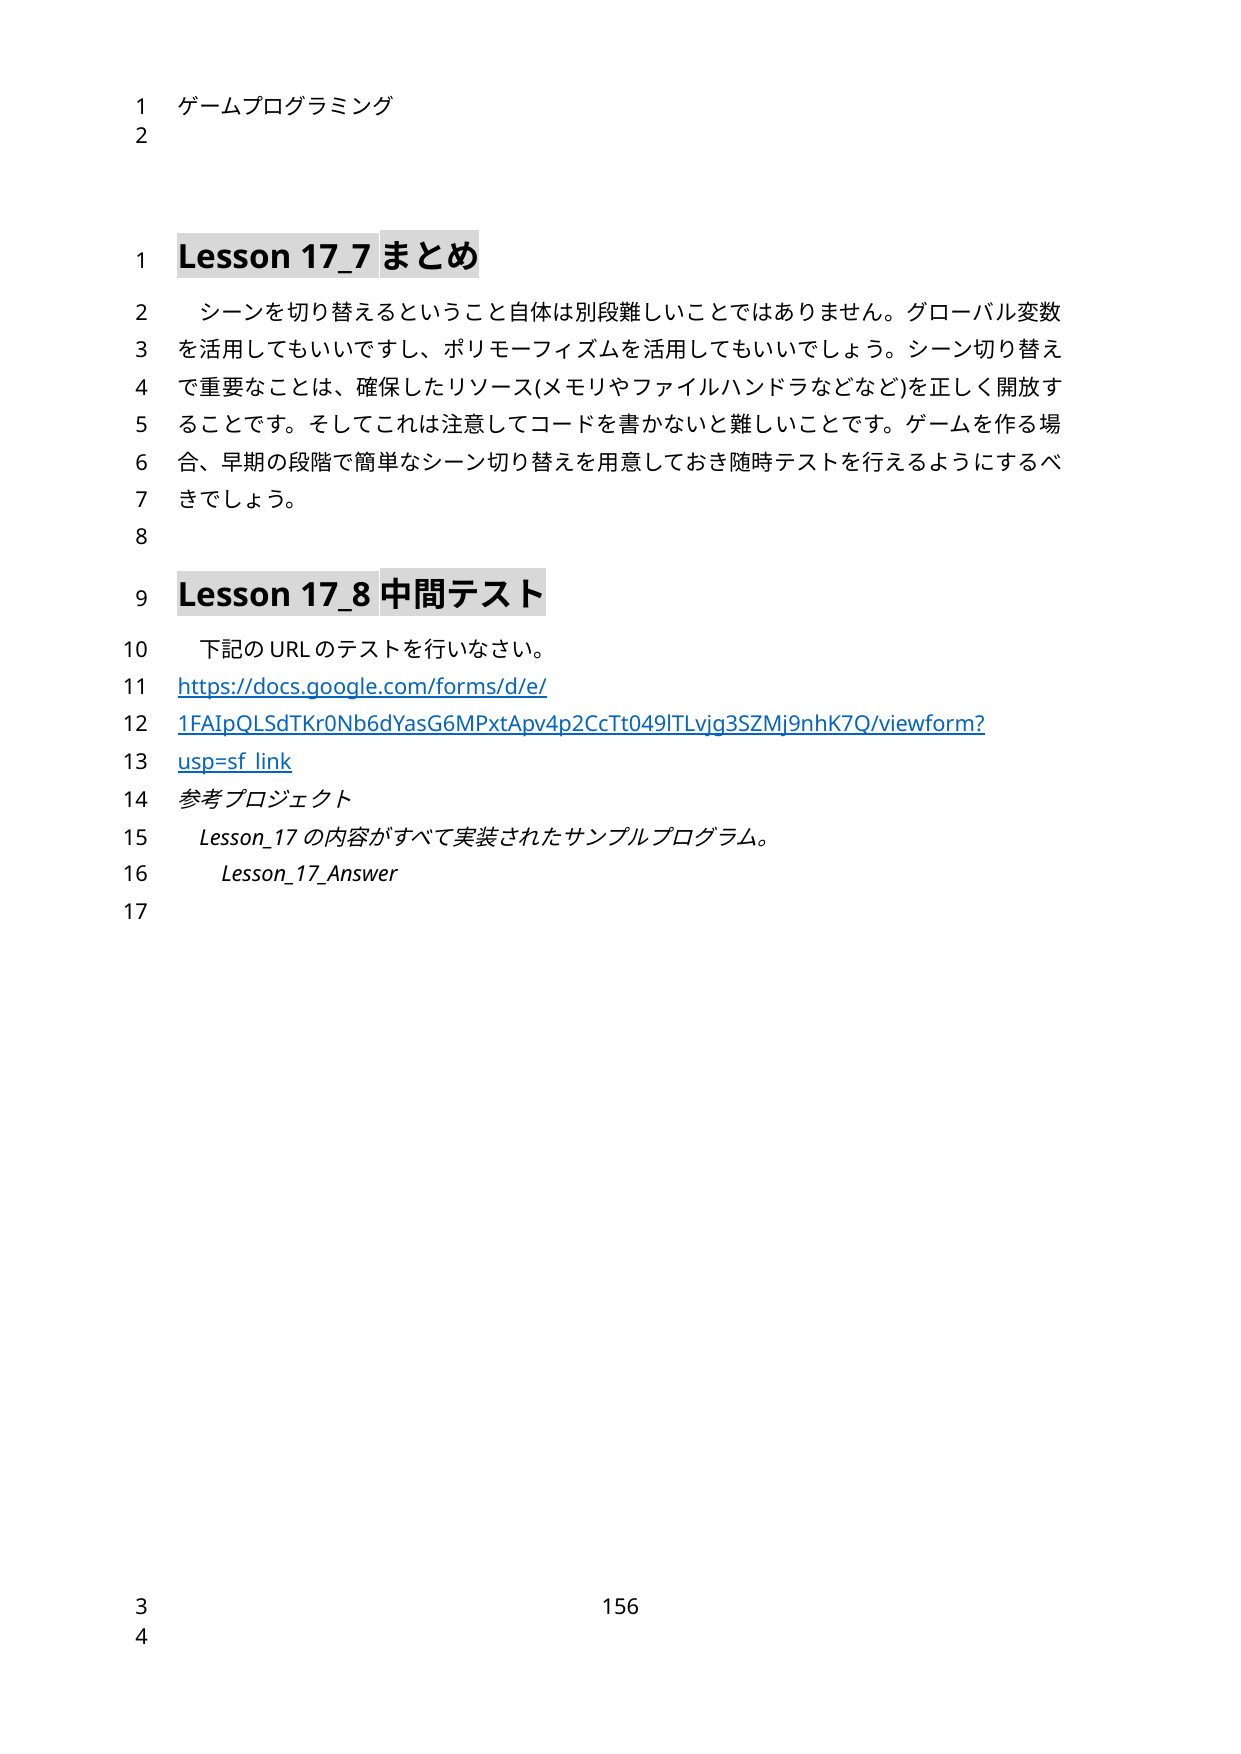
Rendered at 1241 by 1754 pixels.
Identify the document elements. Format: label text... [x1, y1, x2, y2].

text Lesson_17の内容がすべて実装されたサンプルプログラム。 [177, 817, 1063, 854]
text 下記のURLのテストを行いなさい。 [177, 629, 1063, 667]
text シーンを切り替えるということ自体は別段難しいことではありません。グローバル変数を活用してもいいですし、ポリモーフィズムを活用してもいいでしょう。シーン切り替えで重要なことは、確保したリソース(メモリやファイルハンドラなどなど)を正しく開放することです。そしてこれは注意してコードを書かないと難しいことです。ゲームを作る場合、早期の段階で簡単なシーン切り替えを用意しておき随時テストを行えるようにするべきでしょう。 [177, 292, 1063, 517]
subtitle Lesson 17_8 中間テスト [177, 554, 1063, 629]
text Lesson_17_Answer [177, 854, 1063, 892]
text 参考プロジェクト [177, 779, 1063, 817]
text https://docs.google.com/forms/d/e/1FAIpQLSdTKr0Nb6dYasG6MPxtApv4p2CcTt049lTLvjg3SZMj9nhK7Q/viewform?usp=sf_link [177, 667, 1063, 779]
subtitle Lesson 17_7 まとめ [177, 217, 1063, 292]
